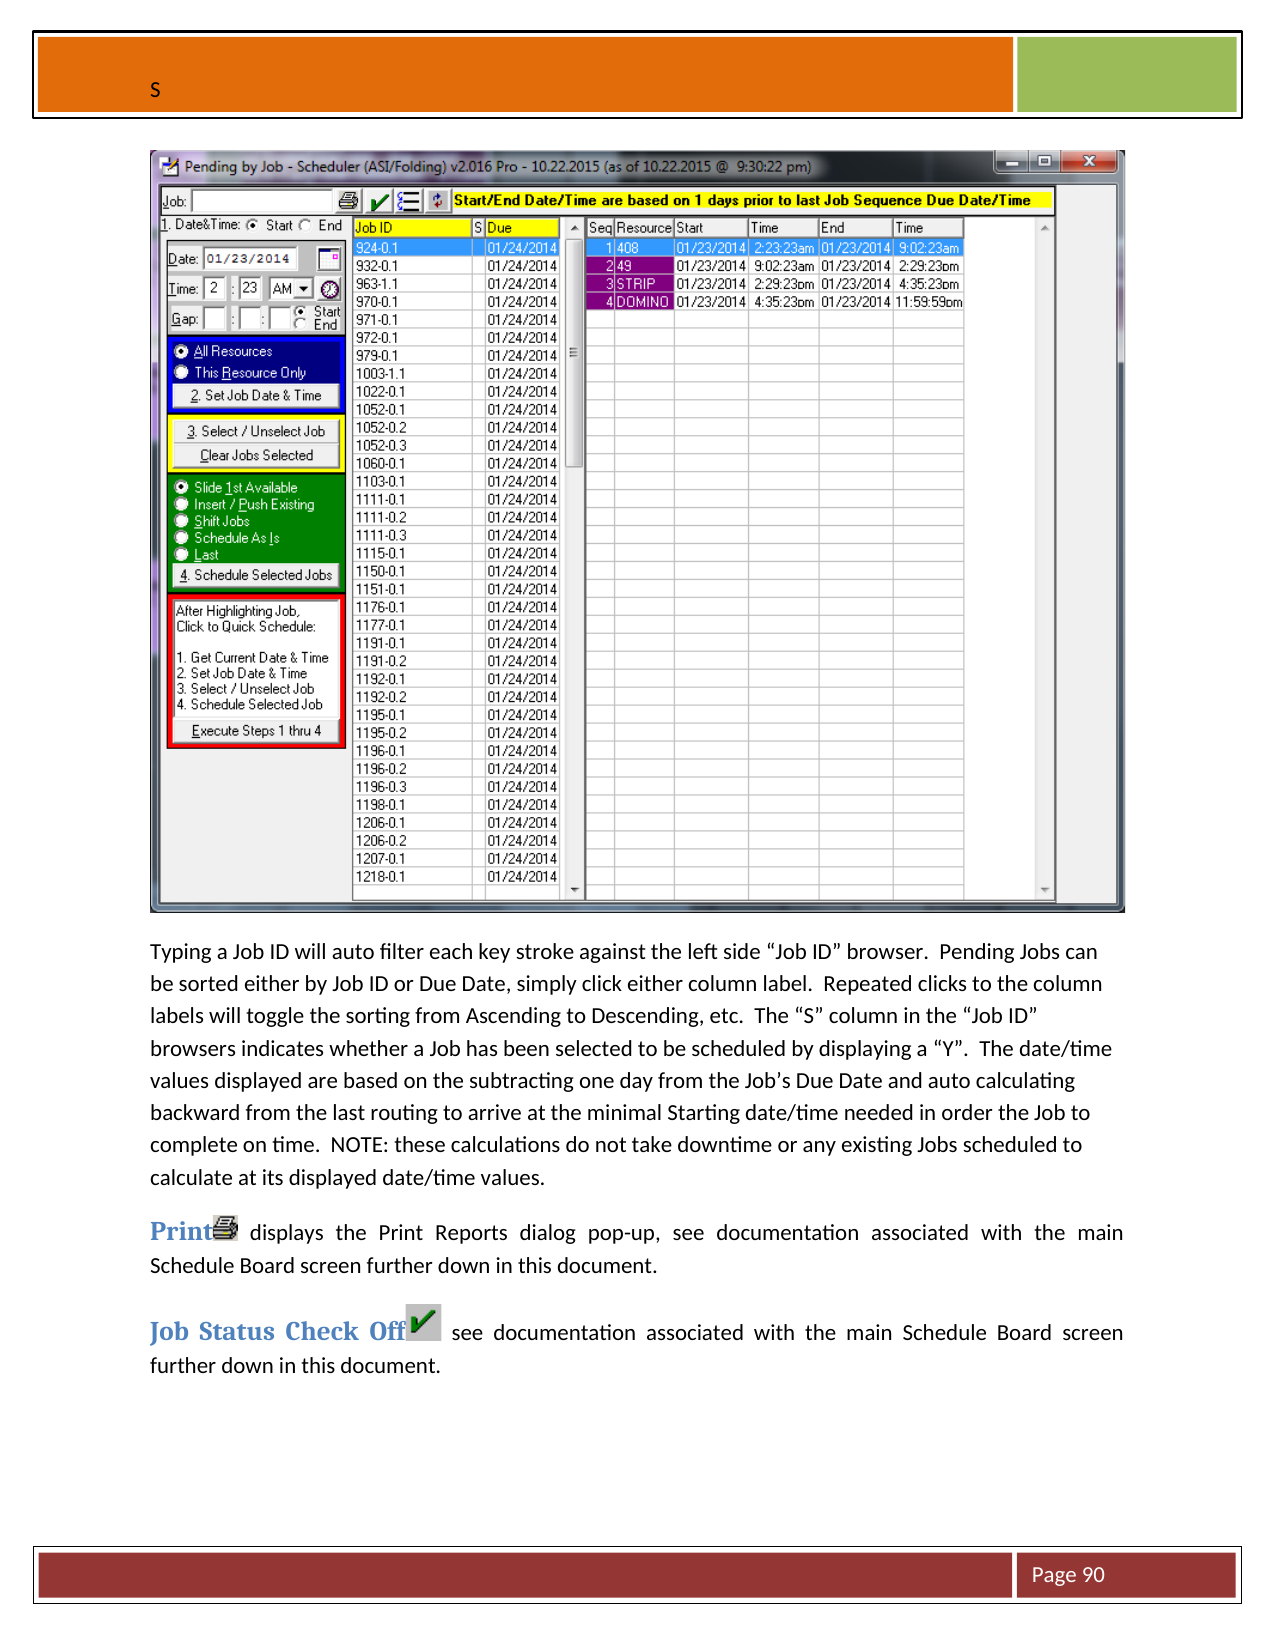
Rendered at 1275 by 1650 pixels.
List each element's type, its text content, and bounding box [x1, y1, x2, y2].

picture [150, 150, 1125, 913]
text Job Status Check Off see documentation associated with the main Schedule Board screen further down in this document. [150, 1304, 1125, 1379]
picture [212, 1215, 238, 1241]
text Print displays the Print Reports dialog pop-up, see documentation associated with the main Schedule Board screen further down in this document. [150, 1216, 1125, 1279]
picture [405, 1304, 442, 1341]
text Typing a Job ID will auto filter each key stroke against the left side “Job ID” browser. Pending Jobs can be sorted either by Job ID or Due Date, simply click either column label. Repeated clicks to the column labels will toggle the sorting from Ascending to Descending, etc. The “S” column in the “Job ID” browsers indicates whether a Job has been selected to be scheduled by displaying a “Y”. The date/time values displayed are based on the subtracting one day from the Job’s Due Date and auto calculating backward from the last routing to arrive at the minimal Starting date/time needed in order the Job to complete on time. NOTE: these calculations do not take downtime or any existing Jobs scheduled to calculate at its displayed date/time values. [150, 937, 1125, 1191]
